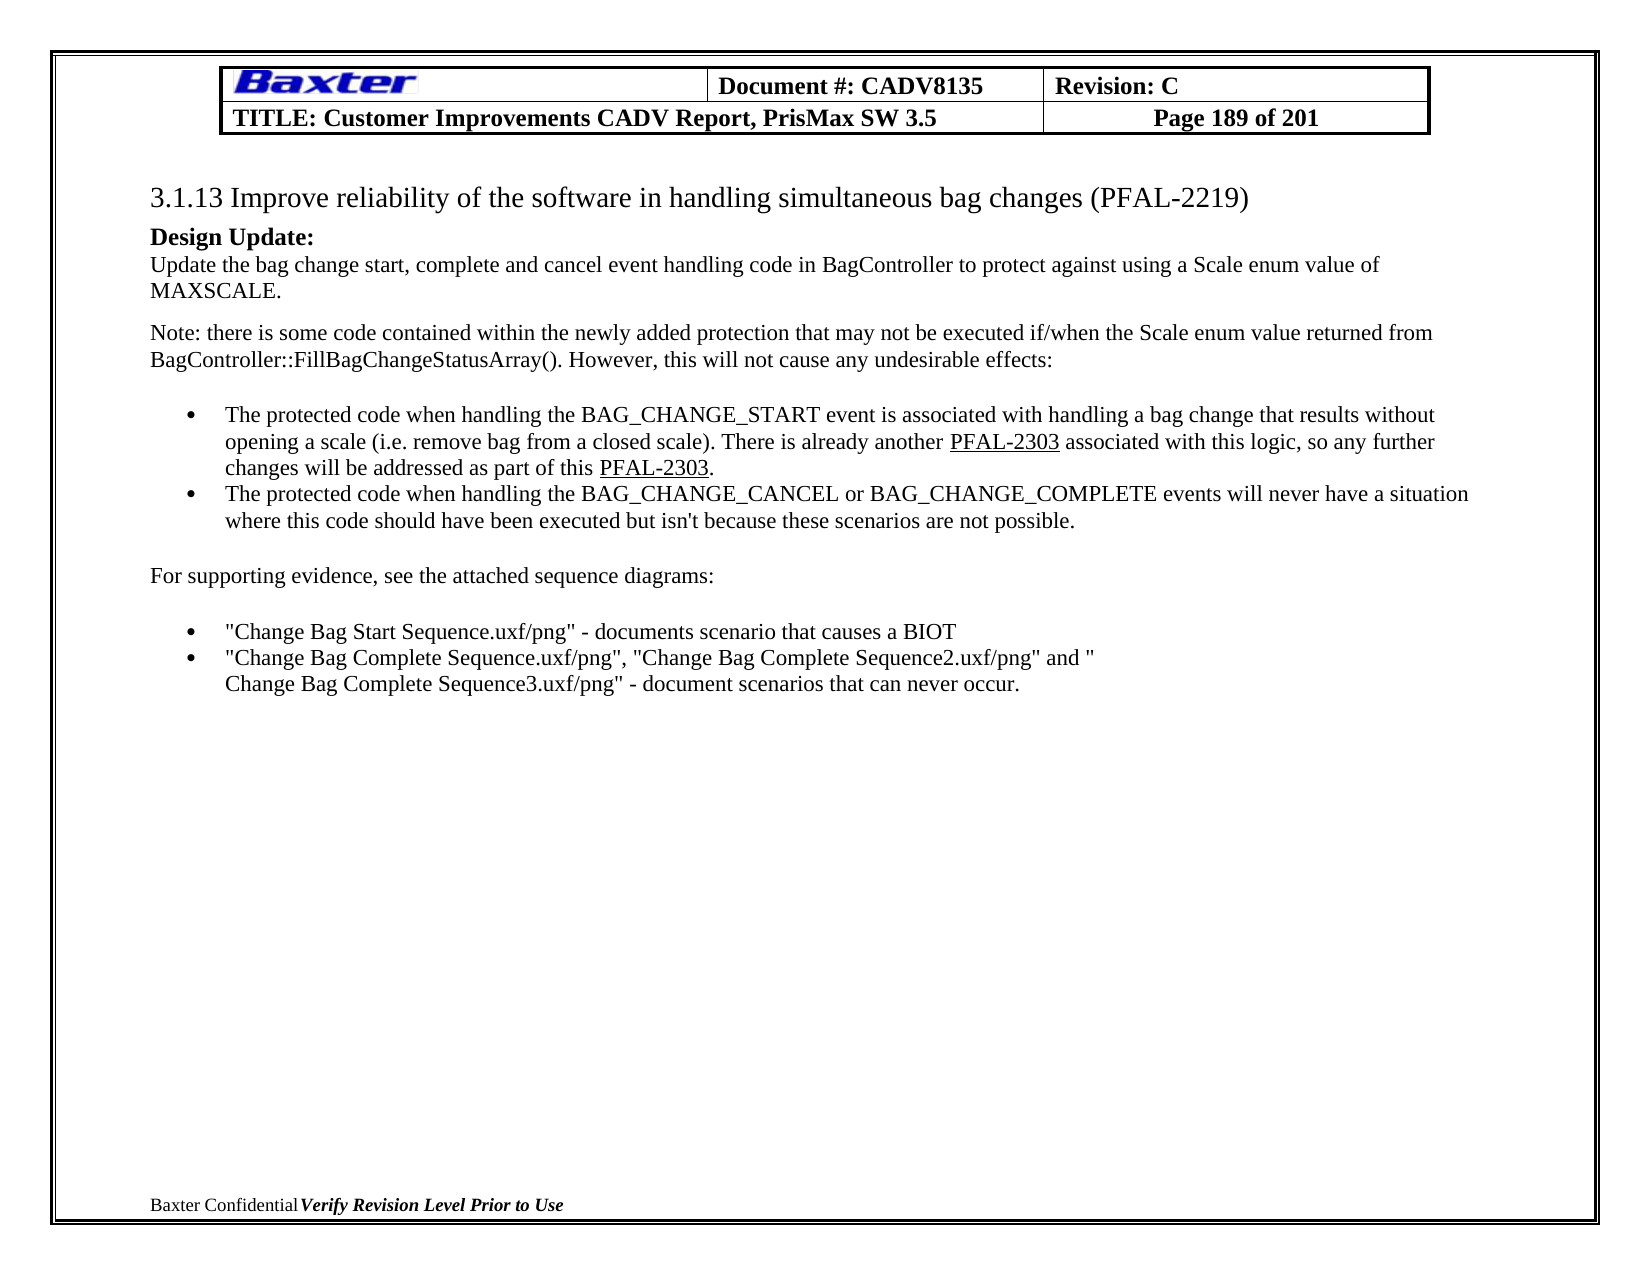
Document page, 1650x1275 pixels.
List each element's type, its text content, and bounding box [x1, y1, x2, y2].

list "Change Bag Complete Sequence.uxf/png", "Change Bag Complete Sequence2.uxf/png" and " Change Bag Complete Sequence3.uxf/png" - document scenarios that can never occur. [187, 644, 1500, 697]
subtitle 3.1.13 Improve reliability of the software in handling simultaneous bag changes (PFAL-2219) [150, 181, 1500, 214]
list "Change Bag Start Sequence.uxf/png" - documents scenario that causes a BIOT [187, 618, 1500, 644]
text Note: there is some code contained within the newly added protection that may not be executed if/when the Scale enum value returned from BagController::FillBagChangeStatusArray(). However, this will not cause any undesirable effects: [150, 319, 1500, 372]
picture [232, 70, 420, 96]
text For supporting evidence, see the attached sequence diagrams: [150, 562, 1500, 589]
text Design Update: Update the bag change start, complete and cancel event handling code in BagController to protect against using a Scale enum value of MAXSCALE. [150, 222, 1500, 304]
list The protected code when handling the BAG_CHANGE_START event is associated with handling a bag change that results without opening a scale (i.e. remove bag from a closed scale). There is already another PFAL-2303 associated with this logic, so any further changes will be addressed as part of this PFAL-2303. [187, 401, 1500, 480]
list The protected code when handling the BAG_CHANGE_CANCEL or BAG_CHANGE_COMPLETE events will never have a situation where this code should have been executed but isn't because these scenarios are not possible. [187, 480, 1500, 533]
